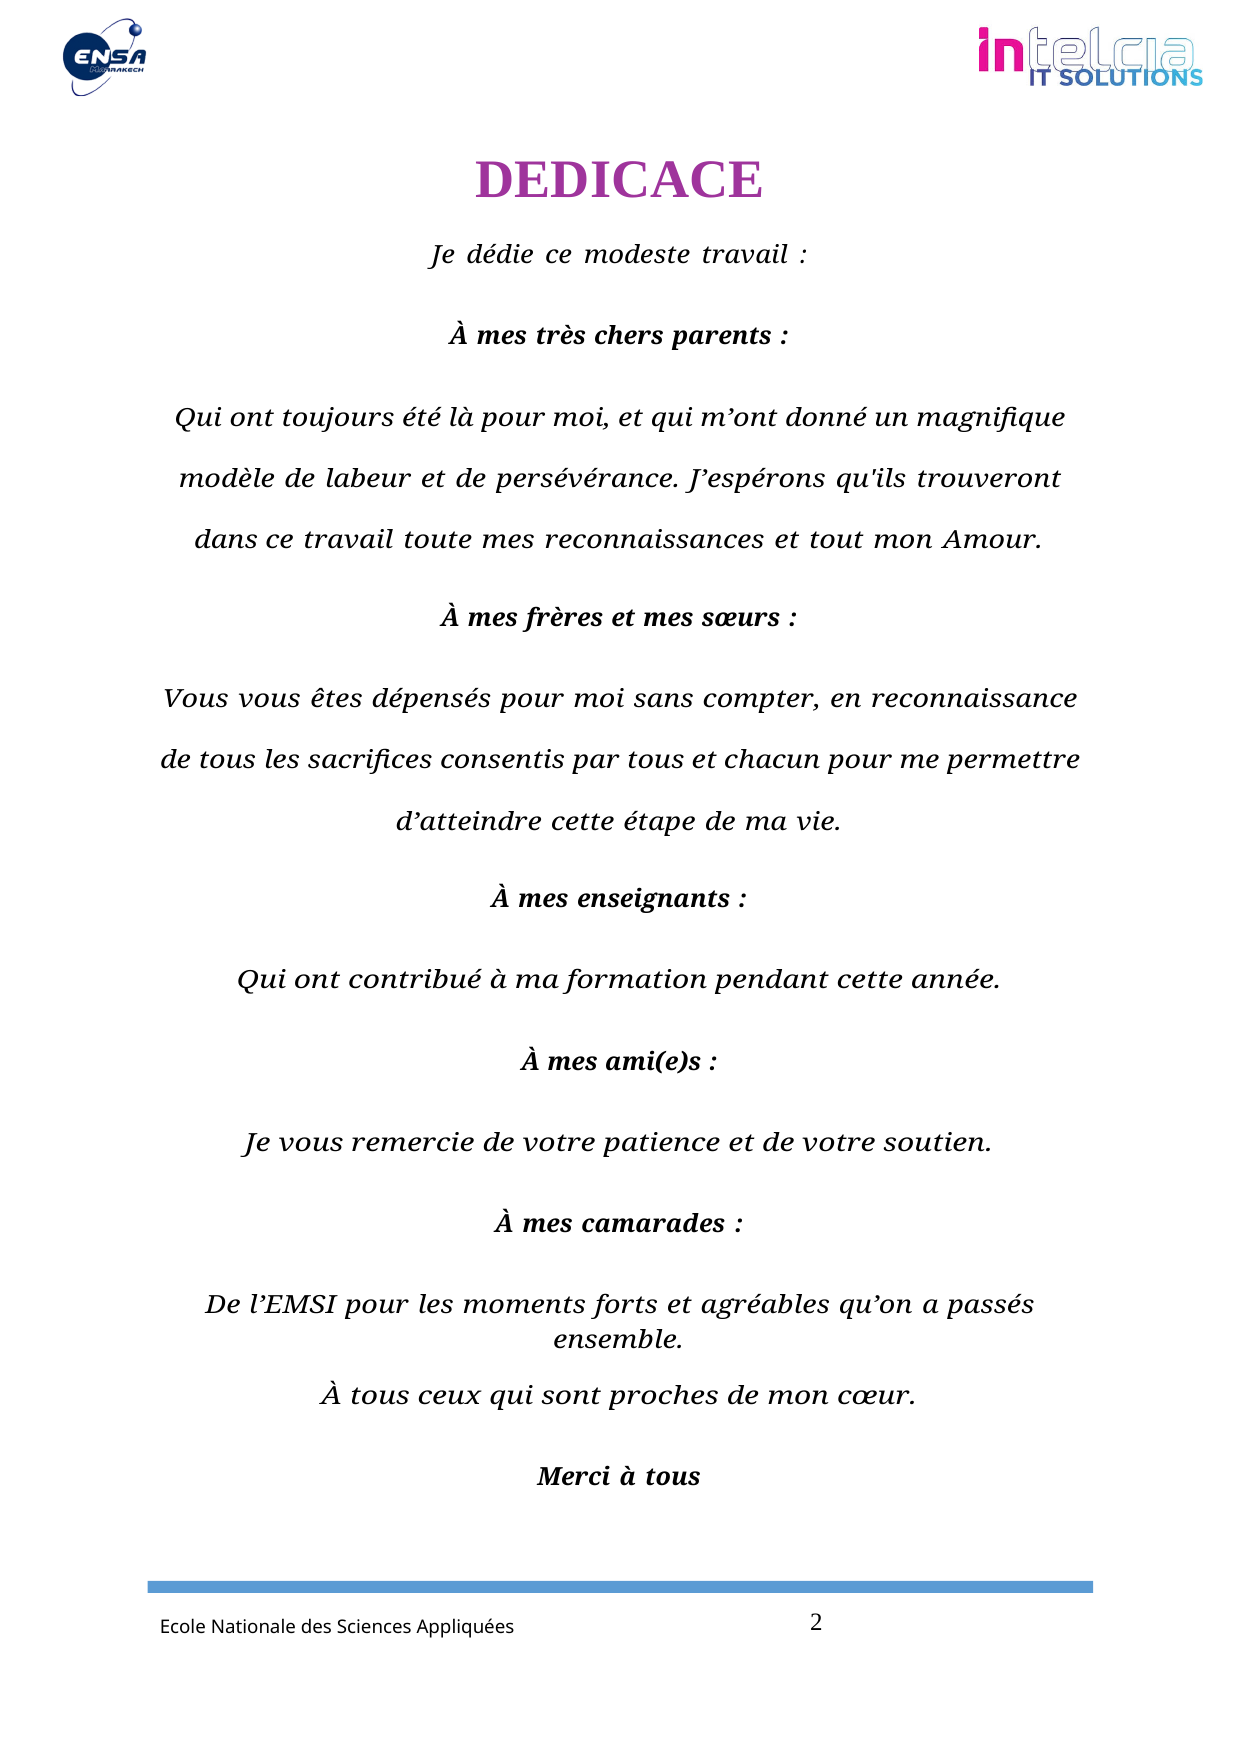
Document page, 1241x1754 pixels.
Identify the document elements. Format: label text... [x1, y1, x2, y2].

subtitle À mes frères et mes sœurs : [149, 599, 1091, 633]
subtitle À mes très chers parents : [149, 318, 1091, 352]
subtitle Merci à tous [149, 1459, 1091, 1493]
text Qui ont toujours été là pour moi, et qui m’ont donné un magnifique modèle de labeur et de persévérance. J’espérons qu'ils trouveront dans ce travail toute mes reconnaissances et tout mon Amour. [149, 399, 1090, 556]
subtitle À mes camarades : [149, 1206, 1091, 1240]
text Vous vous êtes dépensés pour moi sans compter, en reconnaissance de tous les sacrifices consentis par tous et chacun pour me permettre d’atteindre cette étape de ma vie. [149, 681, 1090, 837]
text DEDICACE [149, 147, 1091, 209]
text Qui ont contribué à ma formation pendant cette année. [149, 962, 1091, 996]
text Je vous remercie de votre patience et de votre soutien. [149, 1125, 1091, 1159]
text De l’EMSI pour les moments forts et agréables qu’on a passés ensemble. [149, 1287, 1090, 1355]
picture [54, 14, 152, 96]
text Je dédie ce modeste travail : [149, 237, 1091, 271]
picture [979, 20, 1203, 86]
subtitle À mes enseignants : [149, 881, 1091, 915]
text À tous ceux qui sont proches de mon cœur. [149, 1378, 1091, 1412]
subtitle À mes ami(e)s : [149, 1043, 1091, 1077]
